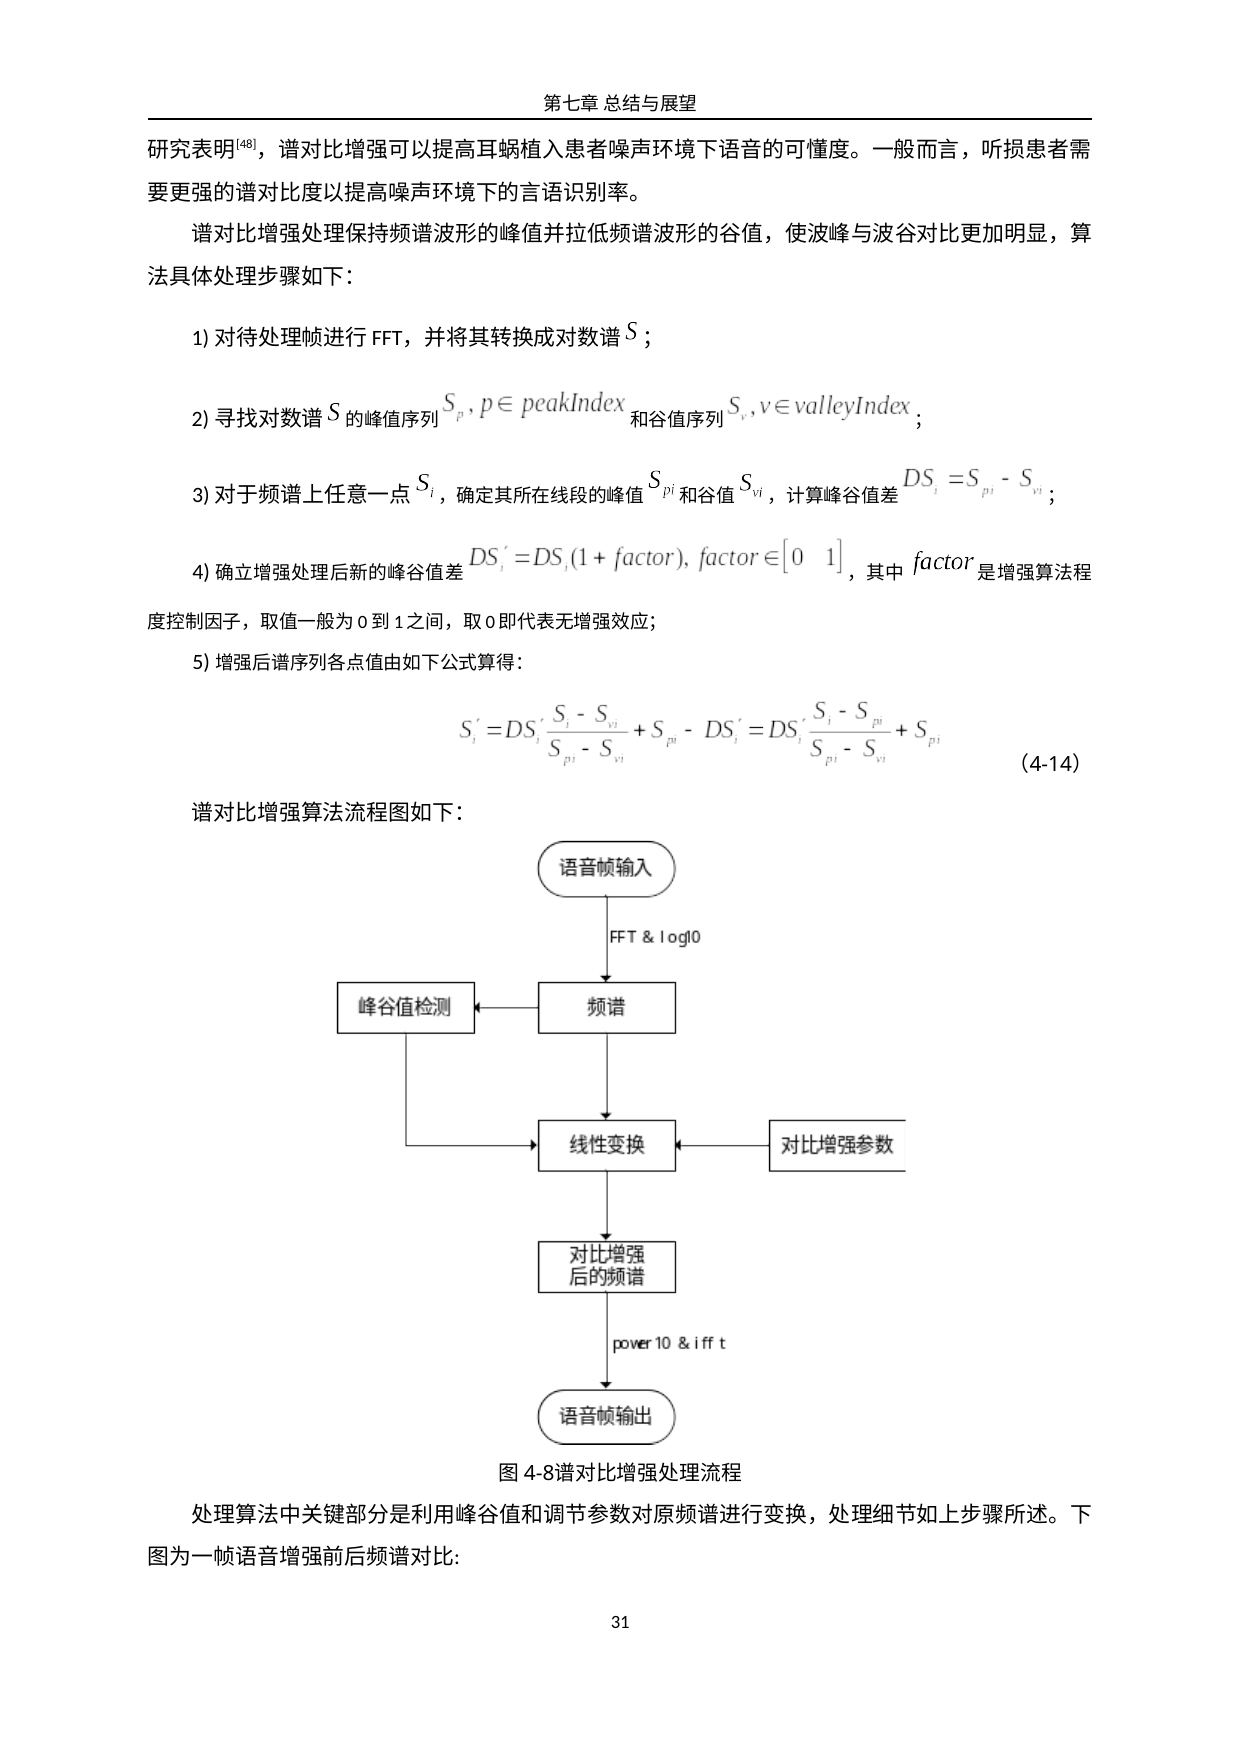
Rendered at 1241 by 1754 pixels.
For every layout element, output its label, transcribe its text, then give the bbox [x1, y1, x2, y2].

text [148, 131, 1092, 207]
list 增强后谱序列各点值由如下公式算得： [148, 644, 1092, 678]
text 谱对比增强处理保持频谱波形的峰值并拉低频谱波形的谷值，使波峰与波谷对比更加明显，算法具体处理步骤如下： [148, 215, 1092, 292]
text 谱对比增强算法流程图如下： [148, 794, 1092, 828]
list 确立增强处理后新的峰谷值差，其中是增强算法程度控制因子，取值一般为0到1之间，取0即代表无增强效应； [148, 527, 1092, 637]
list 寻找对数谱的峰值序列和谷值序列； [148, 375, 1092, 443]
text 处理算法中关键部分是利用峰谷值和调节参数对原频谱进行变换，处理细节如上步骤所述。下图为一帧语音增强前后频谱对比: [148, 1495, 1092, 1572]
list 对于频谱上任意一点，确定其所在线段的峰值和谷值，计算峰谷值差； [148, 451, 1092, 519]
list 对待处理帧进行FFT，并将其转换成对数谱； [148, 299, 1092, 367]
